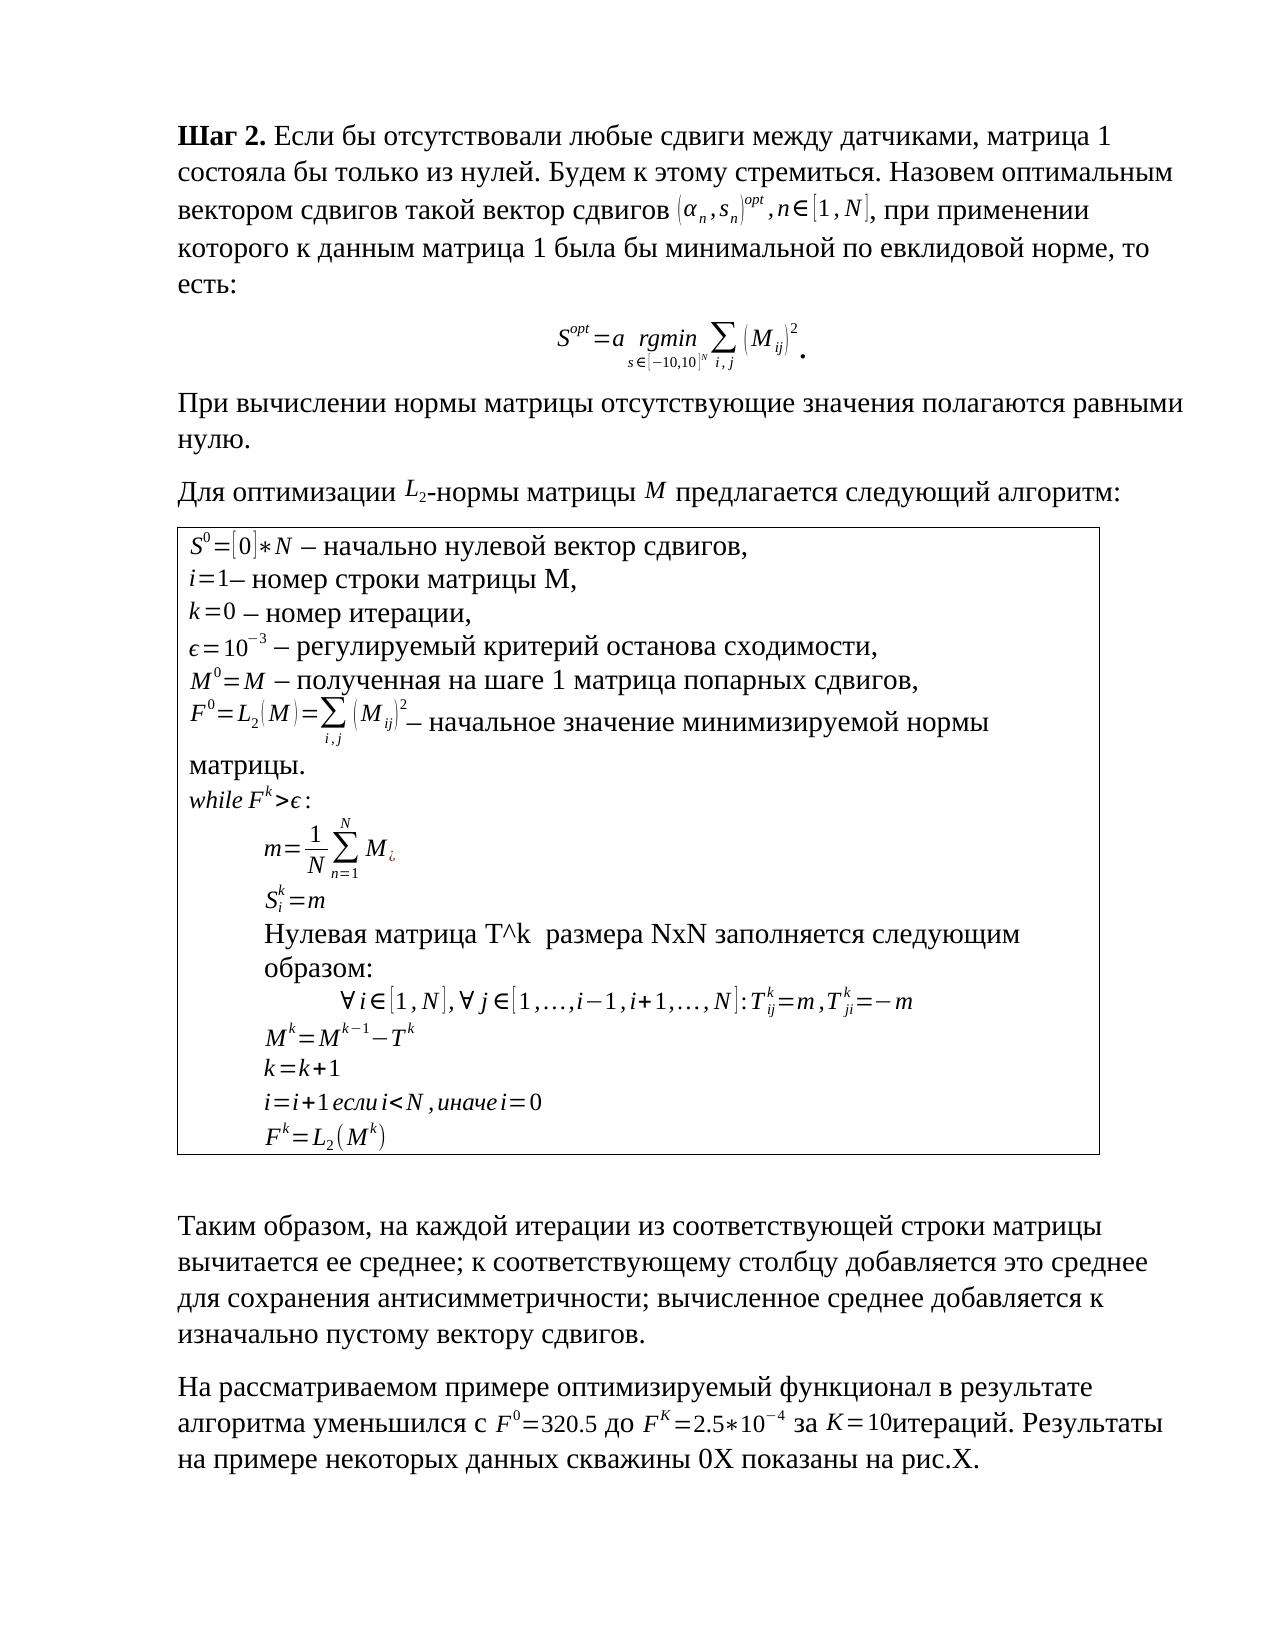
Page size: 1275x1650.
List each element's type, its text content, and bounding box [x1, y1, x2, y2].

text Для оптимизации -нормы матрицы предлагается следующий алгоритм: [177, 474, 1186, 507]
text На рассматриваемом примере оптимизируемый функционал в результате алгоритма уменьшился с до за итераций. Результаты на примере некоторых данных скважины 0X показаны на рис.Х. [177, 1369, 1186, 1475]
text . [177, 319, 1186, 372]
text Шаг 2. Если бы отсутствовали любые сдвиги между датчиками, матрица 1 состояла бы только из нулей. Будем к этому стремиться. Назовем оптимальным вектором сдвигов такой вектор сдвигов , при применении которого к данным матрица 1 была бы минимальной по евклидовой норме, то есть: [177, 118, 1186, 300]
text Таким образом, на каждой итерации из соответствующей строки матрицы вычитается ее среднее; к соответствующему столбцу добавляется это среднее для сохранения антисимметричности; вычисленное среднее добавляется к изначально пустому вектору сдвигов. [177, 1208, 1186, 1350]
text При вычислении нормы матрицы отсутствующие значения полагаются равными нулю. [177, 385, 1186, 454]
table_header – начально нулевой вектор сдвигов, – номер строки матрицы M, – номер итерации, – регулируемый критерий останова сходимости, – полученная на шаге 1 матрица попарных сдвигов, – начальное значение минимизируемой нормы матрицы. Нулевая матрица T^k размера NxN заполняется следующим образом: [178, 528, 1099, 1154]
